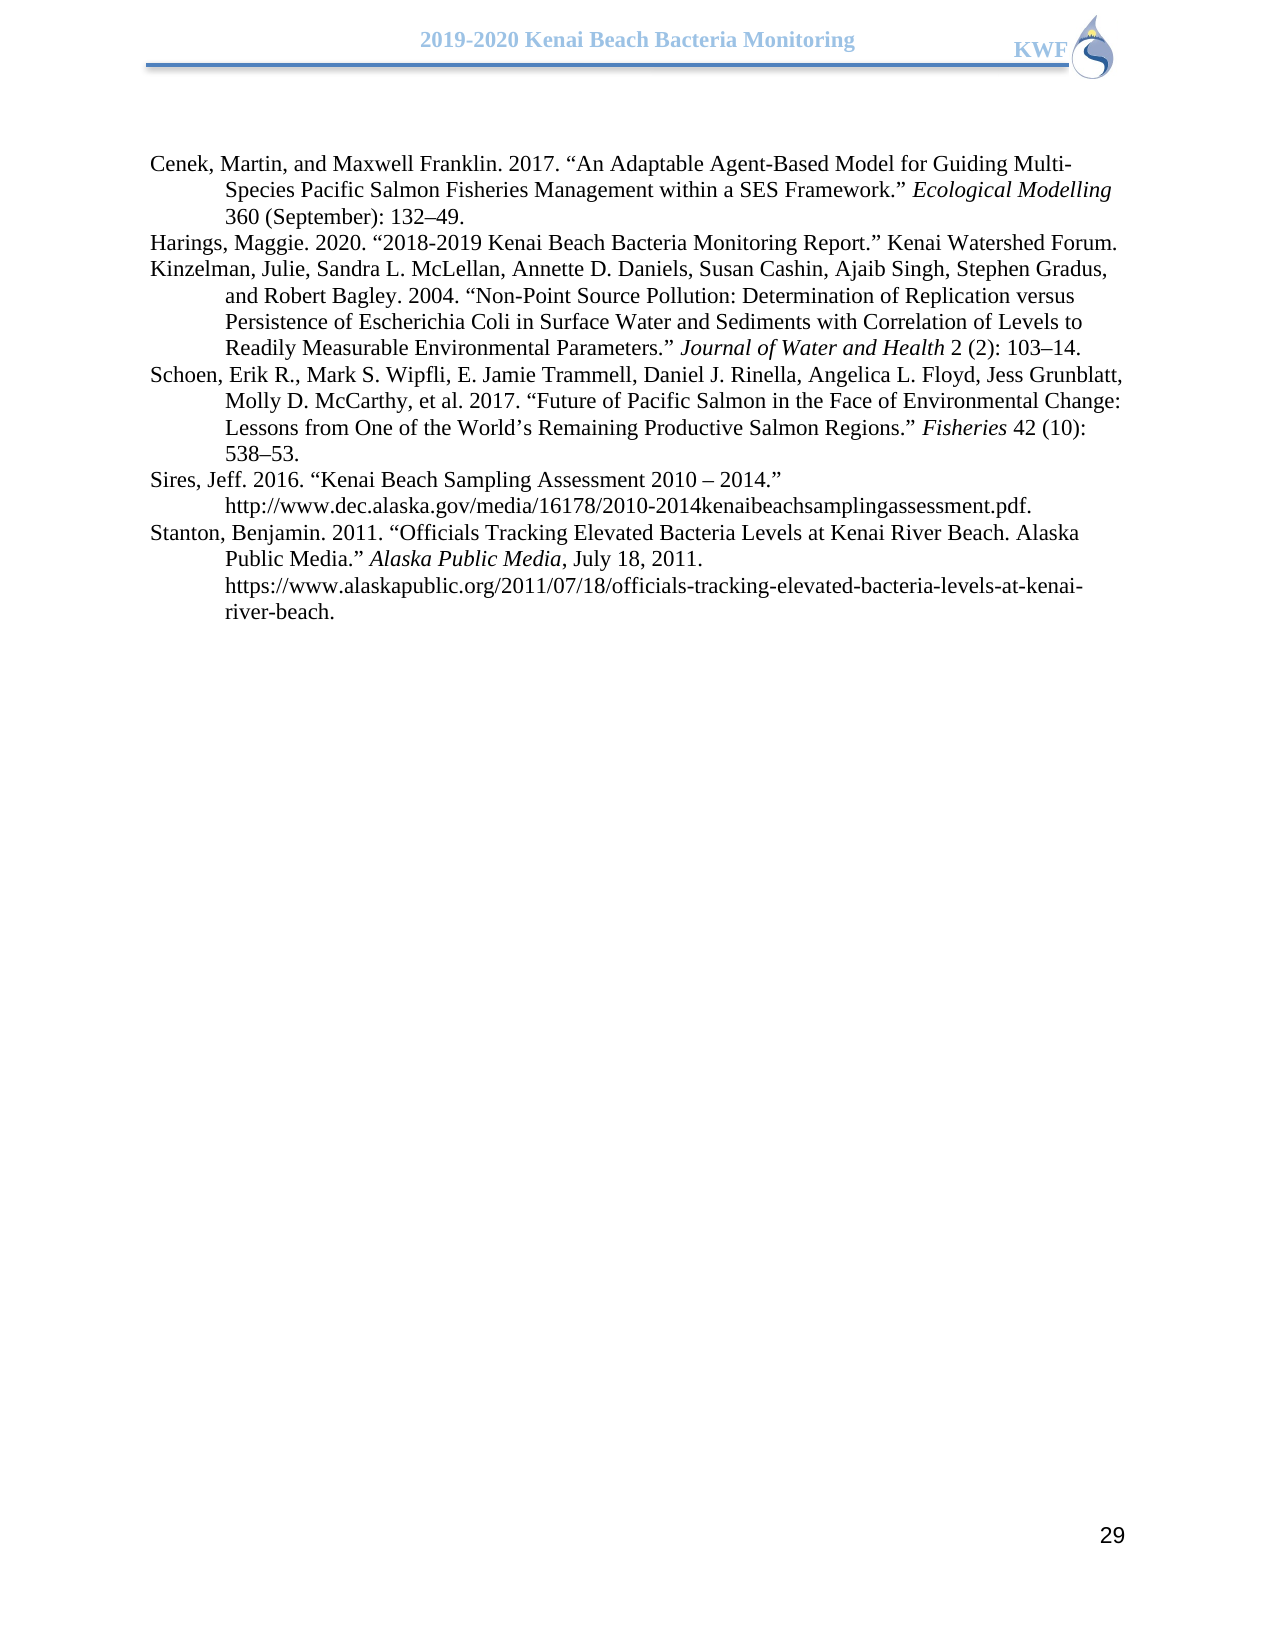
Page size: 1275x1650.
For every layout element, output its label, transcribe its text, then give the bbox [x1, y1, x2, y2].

text Sires, Jeff. 2016. “Kenai Beach Sampling Assessment 2010 – 2014.” http://www.dec.alaska.gov/media/16178/2010-2014kenaibeachsamplingassessment.pdf. [150, 466, 1125, 519]
text Schoen, Erik R., Mark S. Wipfli, E. Jamie Trammell, Daniel J. Rinella, Angelica L. Floyd, Jess Grunblatt, Molly D. McCarthy, et al. 2017. “Future of Pacific Salmon in the Face of Environmental Change: Lessons from One of the World’s Remaining Productive Salmon Regions.” Fisheries 42 (10): 538–53. [150, 361, 1125, 466]
text Kinzelman, Julie, Sandra L. McLellan, Annette D. Daniels, Susan Cashin, Ajaib Singh, Stephen Gradus, and Robert Bagley. 2004. “Non-Point Source Pollution: Determination of Replication versus Persistence of Escherichia Coli in Surface Water and Sediments with Correlation of Levels to Readily Measurable Environmental Parameters.” Journal of Water and Health 2 (2): 103–14. [150, 255, 1125, 361]
text Cenek, Martin, and Maxwell Franklin. 2017. “An Adaptable Agent-Based Model for Guiding Multi-Species Pacific Salmon Fisheries Management within a SES Framework.” Ecological Modelling 360 (September): 132–49. [150, 150, 1125, 229]
picture [1069, 13, 1118, 79]
text Harings, Maggie. 2020. “2018-2019 Kenai Beach Bacteria Monitoring Report.” Kenai Watershed Forum. [150, 229, 1125, 255]
text Stanton, Benjamin. 2011. “Officials Tracking Elevated Bacteria Levels at Kenai River Beach. Alaska Public Media.” Alaska Public Media, July 18, 2011. https://www.alaskapublic.org/2011/07/18/officials-tracking-elevated-bacteria-levels-at-kenai-river-beach. [150, 519, 1125, 624]
